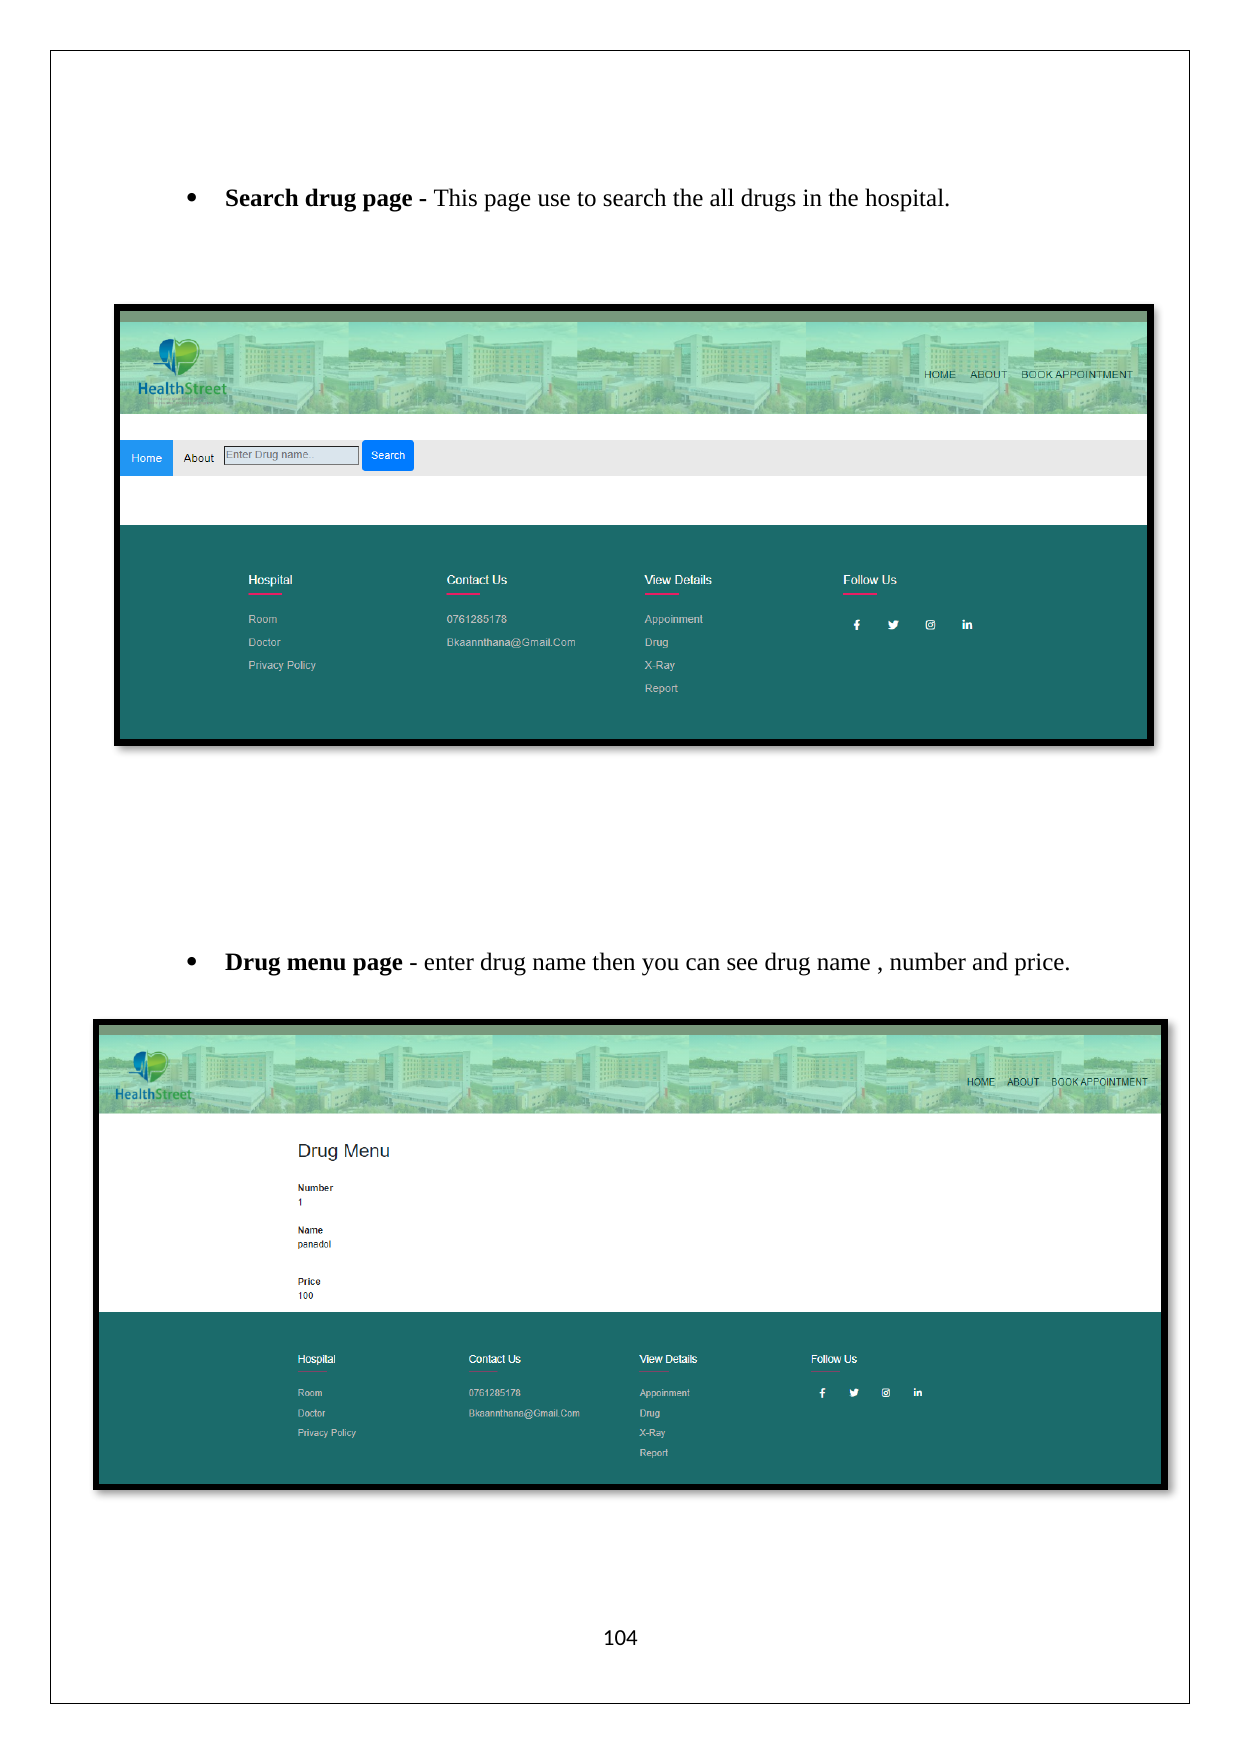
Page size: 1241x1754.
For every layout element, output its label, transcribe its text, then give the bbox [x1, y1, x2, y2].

list Search drug page - This page use to search the all drugs in the hospital. [187, 183, 1090, 212]
picture [120, 311, 1147, 739]
list Drug menu page - enter drug name then you can see drug name , number and price. [187, 947, 1090, 976]
picture [99, 1025, 1161, 1484]
